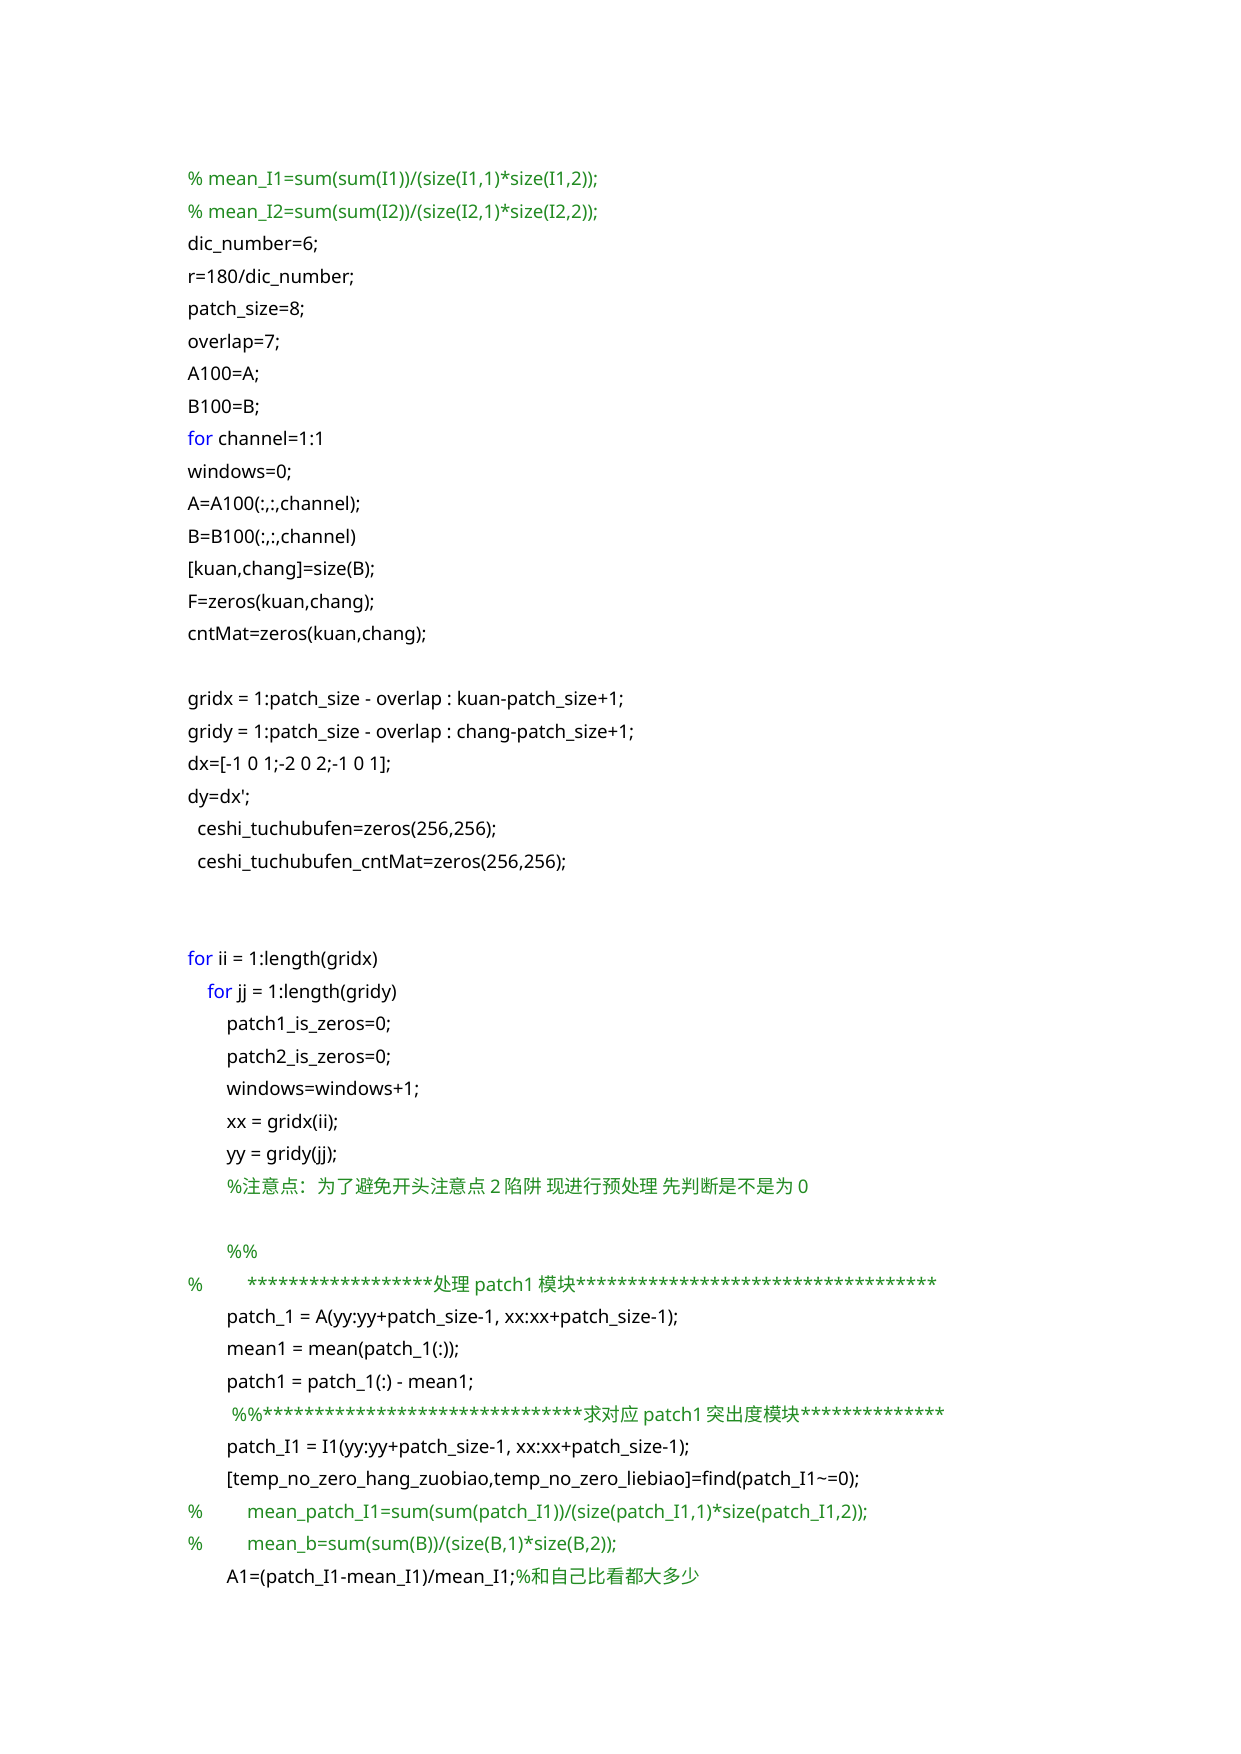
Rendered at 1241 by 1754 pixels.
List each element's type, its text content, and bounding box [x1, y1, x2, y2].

text patch_size=8; [187, 292, 1053, 324]
text % mean_I1=sum(sum(I1))/(size(I1,1)*size(I1,2)); [187, 162, 1053, 194]
text yy = gridy(jj); [187, 1137, 1053, 1169]
text ceshi_tuchubufen=zeros(256,256); [187, 812, 1053, 844]
text dx=[-1 0 1;-2 0 2;-1 0 1]; [187, 747, 1053, 779]
text ceshi_tuchubufen_cntMat=zeros(256,256); [187, 844, 1053, 877]
text r=180/dic_number; [187, 259, 1053, 292]
text dic_number=6; [187, 227, 1053, 259]
text % mean_b=sum(sum(B))/(size(B,1)*size(B,2)); [187, 1527, 1053, 1559]
text F=zeros(kuan,chang); [187, 584, 1053, 617]
text A=A100(:,:,channel); [187, 487, 1053, 519]
text mean1 = mean(patch_1(:)); [187, 1332, 1053, 1364]
text windows=windows+1; [187, 1072, 1053, 1104]
text patch1 = patch_1(:) - mean1; [187, 1364, 1053, 1397]
text patch_1 = A(yy:yy+patch_size-1, xx:xx+patch_size-1); [187, 1299, 1053, 1332]
text overlap=7; [187, 324, 1053, 357]
text B=B100(:,:,channel) [187, 519, 1053, 552]
text patch2_is_zeros=0; [187, 1039, 1053, 1072]
text A100=A; [187, 357, 1053, 389]
text gridx = 1:patch_size - overlap : kuan-patch_size+1; [187, 682, 1053, 714]
text xx = gridx(ii); [187, 1104, 1053, 1137]
text patch1_is_zeros=0; [187, 1007, 1053, 1039]
text % mean_I2=sum(sum(I2))/(size(I2,1)*size(I2,2)); [187, 194, 1053, 227]
text for jj = 1:length(gridy) [187, 974, 1053, 1007]
text % mean_patch_I1=sum(sum(patch_I1))/(size(patch_I1,1)*size(patch_I1,2)); [187, 1494, 1053, 1527]
text patch_I1 = I1(yy:yy+patch_size-1, xx:xx+patch_size-1); [187, 1429, 1053, 1462]
text windows=0; [187, 454, 1053, 487]
text cntMat=zeros(kuan,chang); [187, 617, 1053, 649]
text % ******************处理patch1模块*********************************** [187, 1267, 1053, 1299]
text B100=B; [187, 389, 1053, 422]
text %%*******************************求对应patch1突出度模块************** [187, 1397, 1053, 1429]
text [temp_no_zero_hang_zuobiao,temp_no_zero_liebiao]=find(patch_I1~=0); [187, 1462, 1053, 1494]
text for ii = 1:length(gridx) [187, 942, 1053, 974]
text %% [187, 1234, 1053, 1267]
text [kuan,chang]=size(B); [187, 552, 1053, 584]
text A1=(patch_I1-mean_I1)/mean_I1;%和自己比看都大多少 [187, 1559, 1053, 1592]
text dy=dx'; [187, 779, 1053, 812]
text gridy = 1:patch_size - overlap : chang-patch_size+1; [187, 714, 1053, 747]
text %注意点：为了避免开头注意点2陷阱 现进行预处理 先判断是不是为0 [187, 1169, 1053, 1202]
text for channel=1:1 [187, 422, 1053, 454]
